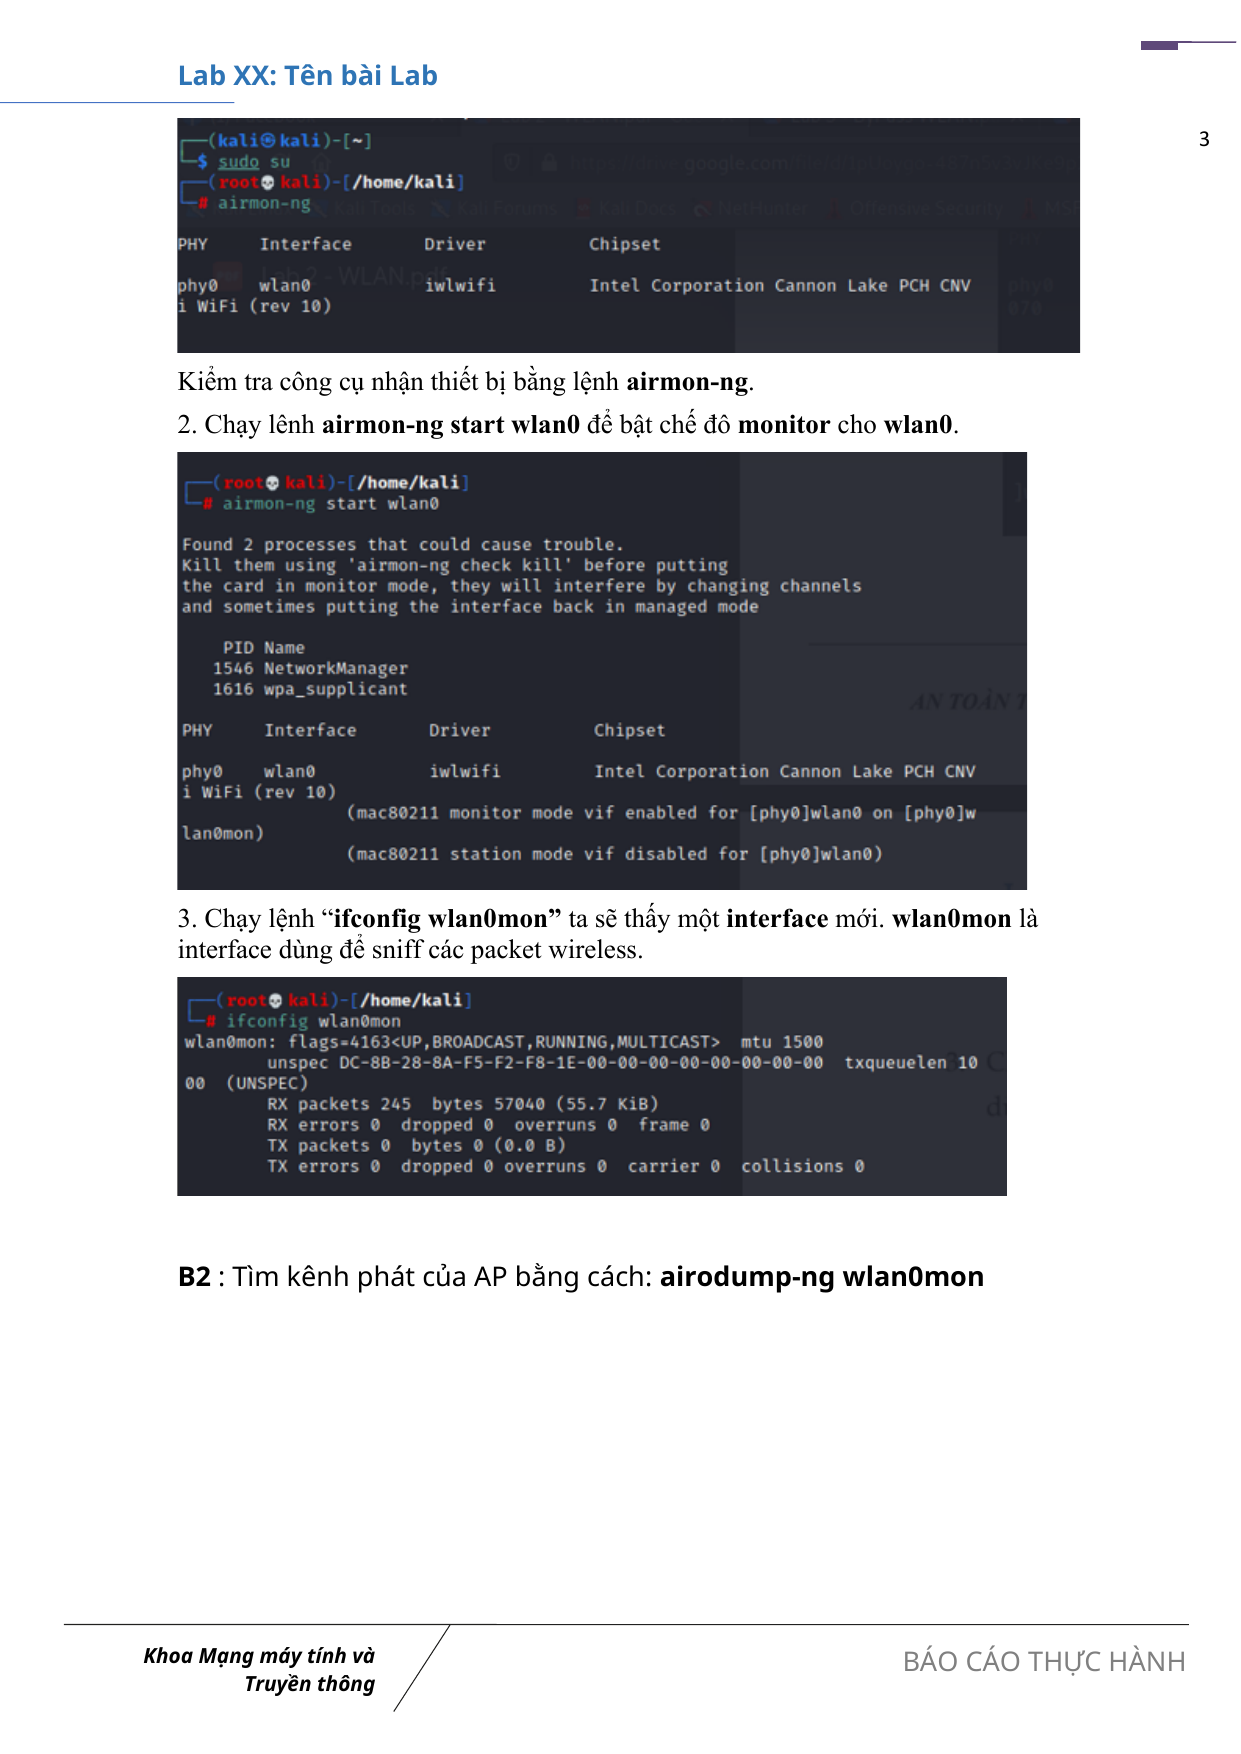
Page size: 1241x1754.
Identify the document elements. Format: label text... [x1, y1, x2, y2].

text Kiểm tra công cụ nhận thiết bị bằng lệnh airmon-ng. [177, 365, 1122, 396]
picture [177, 118, 1081, 353]
text 3. Chạy lệnh “ifconfig wlan0mon” ta sẽ thấy một interface mới. wlan0mon là interface dùng để sniff các packet wireless. [177, 902, 1122, 964]
picture [177, 977, 1007, 1196]
text 2. Chạy lênh airmon-ng start wlan0 để bật chế đô monitor cho wlan0. [177, 409, 1122, 440]
picture [177, 452, 1028, 890]
text B2 : Tìm kênh phát của AP bằng cách: airodump-ng wlan0mon [118, 1258, 1122, 1294]
